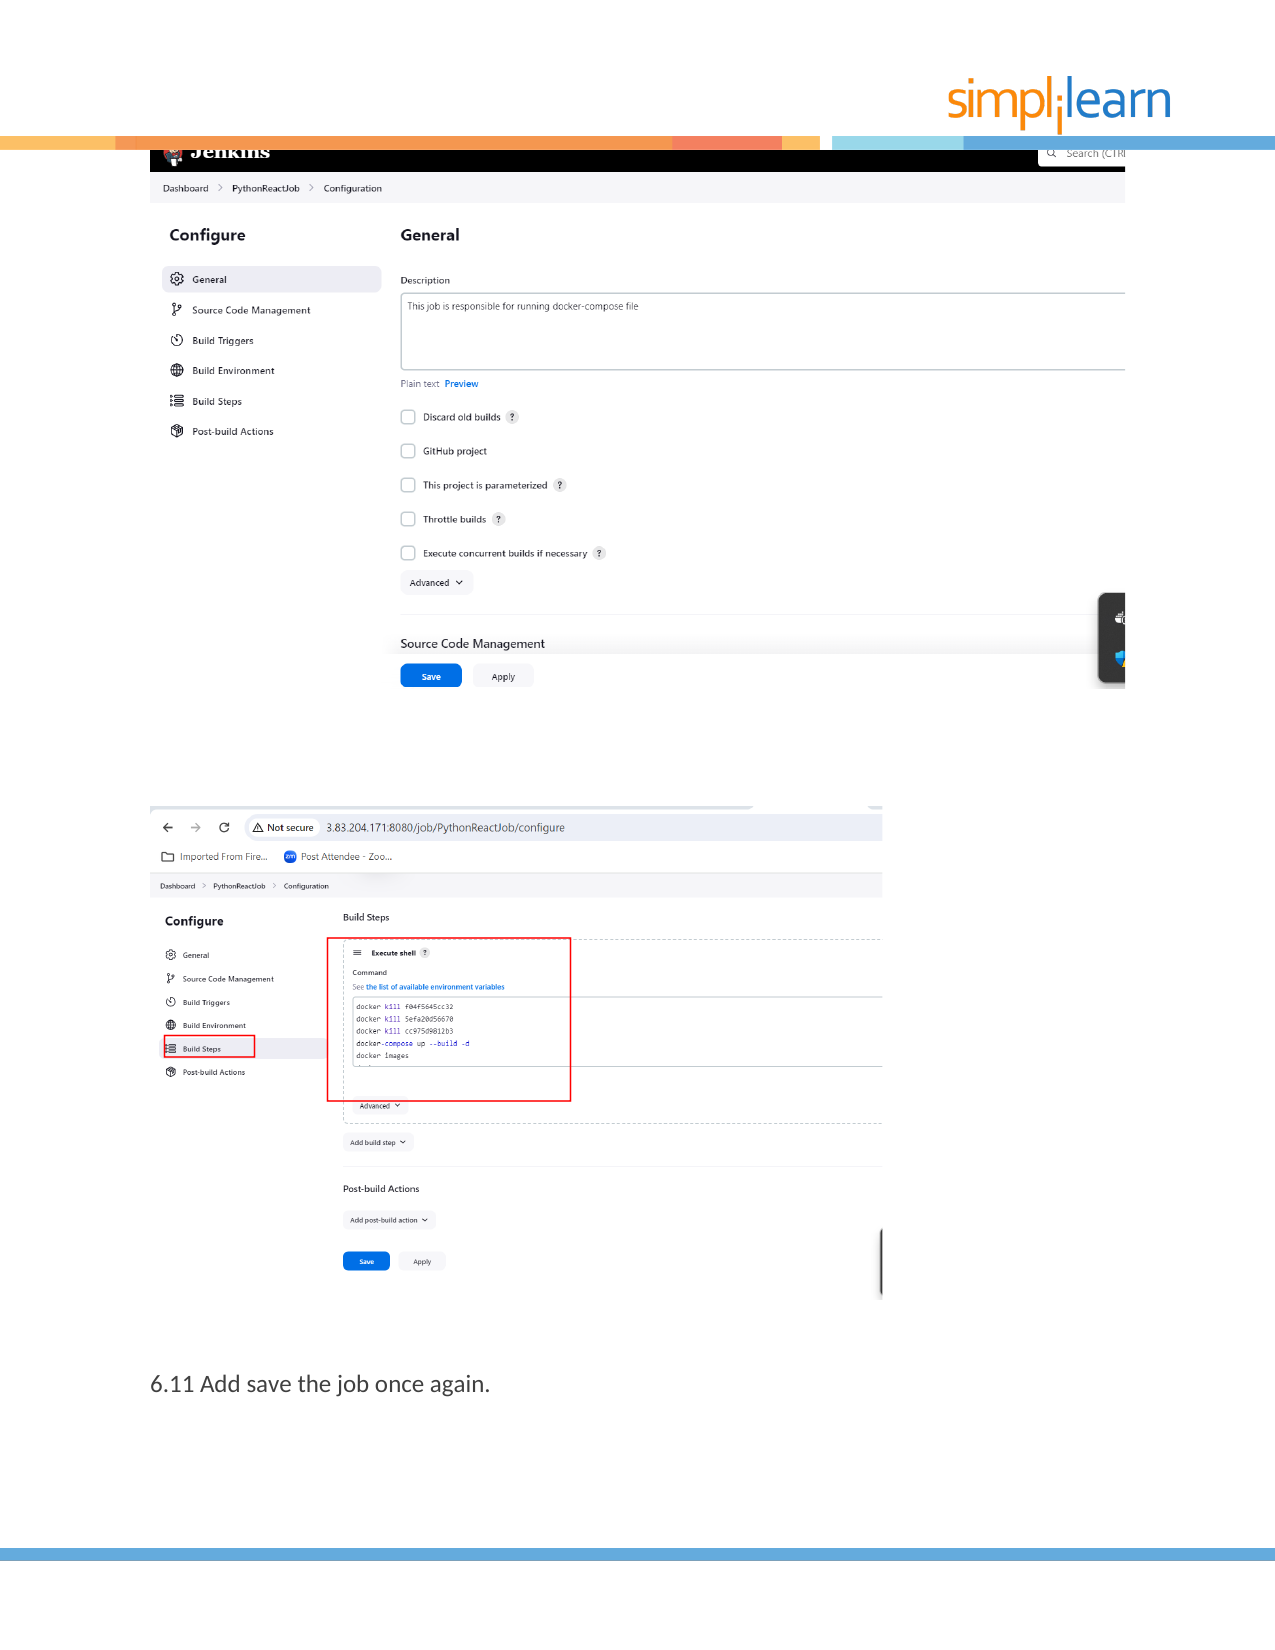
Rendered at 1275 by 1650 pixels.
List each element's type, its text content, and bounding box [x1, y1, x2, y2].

picture [0, 1548, 1275, 1562]
text 6.11 Add save the job once again. [150, 1368, 1125, 1398]
picture [150, 806, 883, 1300]
picture [0, 76, 1275, 689]
